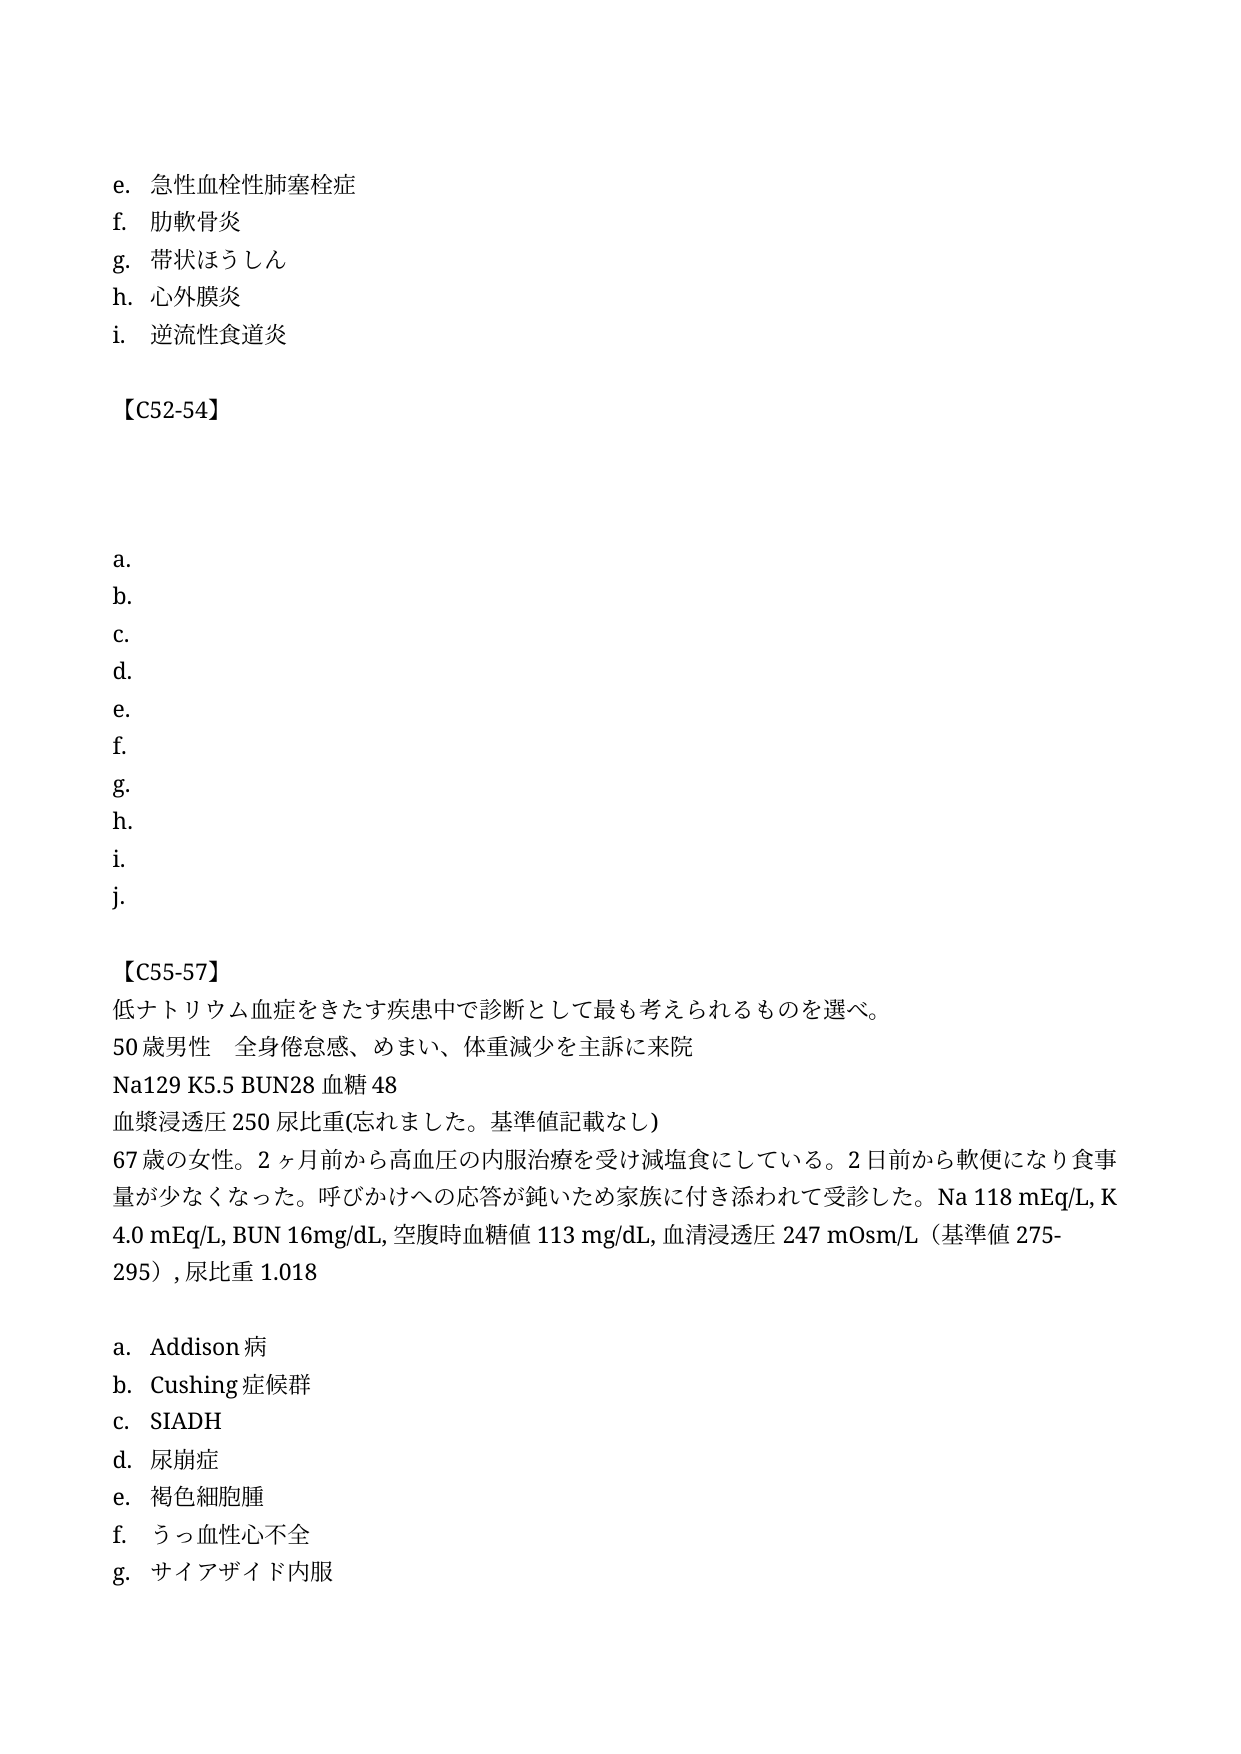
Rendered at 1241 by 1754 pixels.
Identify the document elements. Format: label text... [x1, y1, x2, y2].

text 【C55-57】 [112, 952, 1128, 989]
list Addison病 [112, 1327, 1128, 1364]
text 50歳男性 全身倦怠感、めまい、体重減少を主訴に来院 [112, 1027, 1128, 1064]
list 肋軟骨炎 [112, 202, 1128, 239]
list SIADH [112, 1402, 1128, 1439]
list うっ血性心不全 [112, 1514, 1128, 1552]
list 逆流性食道炎 [112, 314, 1128, 352]
list 心外膜炎 [112, 277, 1128, 314]
text 低ナトリウム血症をきたす疾患中で診断として最も考えられるものを選べ。 [112, 989, 1128, 1027]
list サイアザイド内服 [112, 1552, 1128, 1589]
text 血漿浸透圧250 尿比重(忘れました。基準値記載なし) [112, 1102, 1128, 1139]
list 褐色細胞腫 [112, 1477, 1128, 1514]
text Na129 K5.5 BUN28 血糖48 [112, 1064, 1128, 1102]
text 67歳の女性。2ヶ月前から高血圧の内服治療を受け減塩食にしている。2日前から軟便になり食事量が少なくなった。呼びかけへの応答が鈍いため家族に付き添われて受診した。Na 118 mEq/L, K 4.0 mEq/L, BUN 16mg/dL, 空腹時血糖値 113 mg/dL, 血清浸透圧 247 mOsm/L（基準値 275-295）, 尿比重 1.018 [112, 1139, 1128, 1289]
list 帯状ほうしん [112, 239, 1128, 277]
text 【C52-54】 [112, 389, 1128, 427]
list 尿崩症 [112, 1439, 1128, 1477]
list 急性血栓性肺塞栓症 [112, 164, 1128, 202]
list Cushing症候群 [112, 1364, 1128, 1402]
